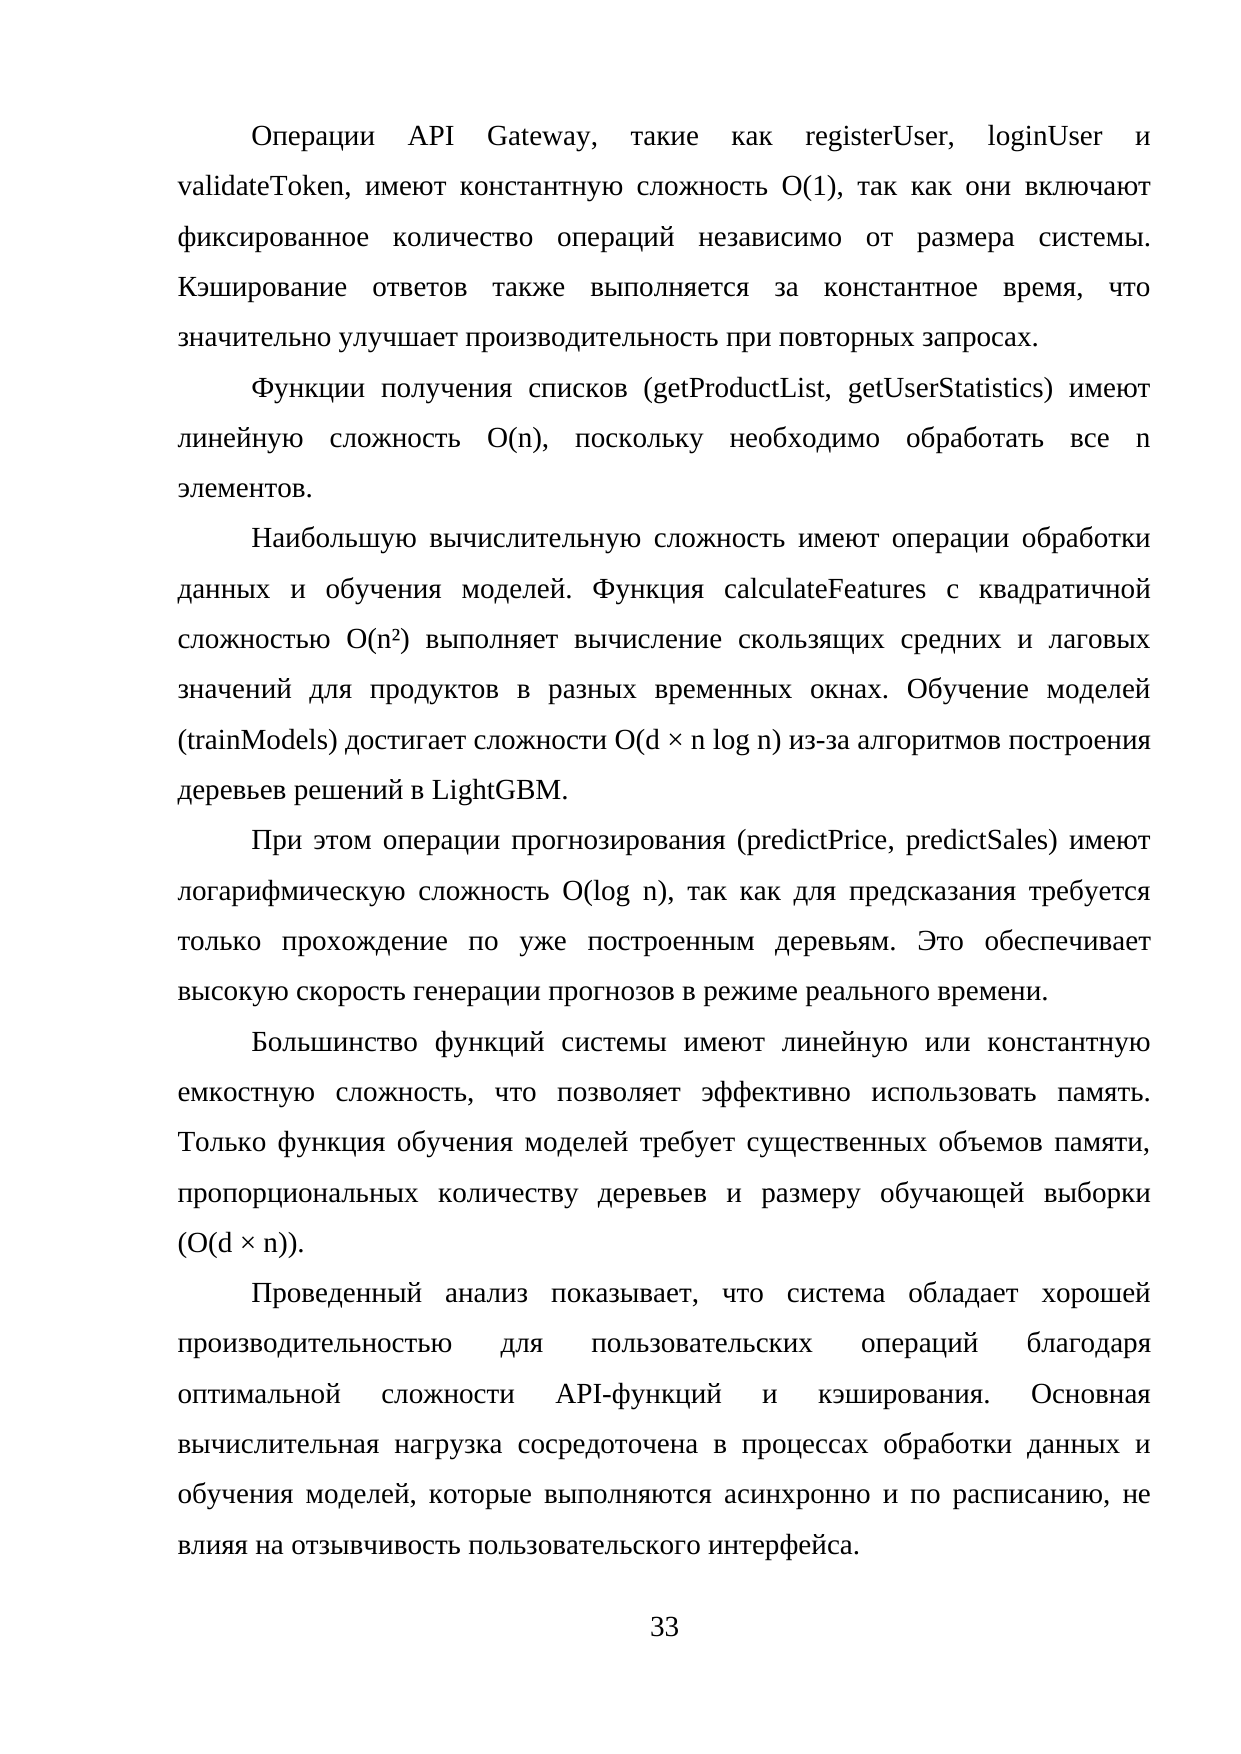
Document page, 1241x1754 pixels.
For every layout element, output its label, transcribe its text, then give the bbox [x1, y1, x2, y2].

text Функции получения списков (getProductList, getUserStatistics) имеют линейную сложность O(n), поскольку необходимо обработать все n элементов. [177, 370, 1152, 504]
text При этом операции прогнозирования (predictPrice, predictSales) имеют логарифмическую сложность O(log n), так как для предсказания требуется только прохождение по уже построенным деревьям. Это обеспечивает высокую скорость генерации прогнозов в режиме реального времени. [177, 822, 1152, 1007]
text Проведенный анализ показывает, что система обладает хорошей производительностью для пользовательских операций благодаря оптимальной сложности API-функций и кэширования. Основная вычислительная нагрузка сосредоточена в процессах обработки данных и обучения моделей, которые выполняются асинхронно и по расписанию, не влияя на отзывчивость пользовательского интерфейса. [177, 1275, 1152, 1560]
text Большинство функций системы имеют линейную или константную емкостную сложность, что позволяет эффективно использовать память. Только функция обучения моделей требует существенных объемов памяти, пропорциональных количеству деревьев и размеру обучающей выборки (O(d × n)). [177, 1024, 1152, 1258]
text Наибольшую вычислительную сложность имеют операции обработки данных и обучения моделей. Функция calculateFeatures с квадратичной сложностью O(n²) выполняет вычисление скользящих средних и лаговых значений для продуктов в разных временных окнах. Обучение моделей (trainModels) достигает сложности O(d × n log n) из-за алгоритмов построения деревьев решений в LightGBM. [177, 521, 1152, 806]
text Операции API Gateway, такие как registerUser, loginUser и validateToken, имеют константную сложность O(1), так как они включают фиксированное количество операций независимо от размера системы. Кэширование ответов также выполняется за константное время, что значительно улучшает производительность при повторных запросах. [177, 118, 1152, 353]
